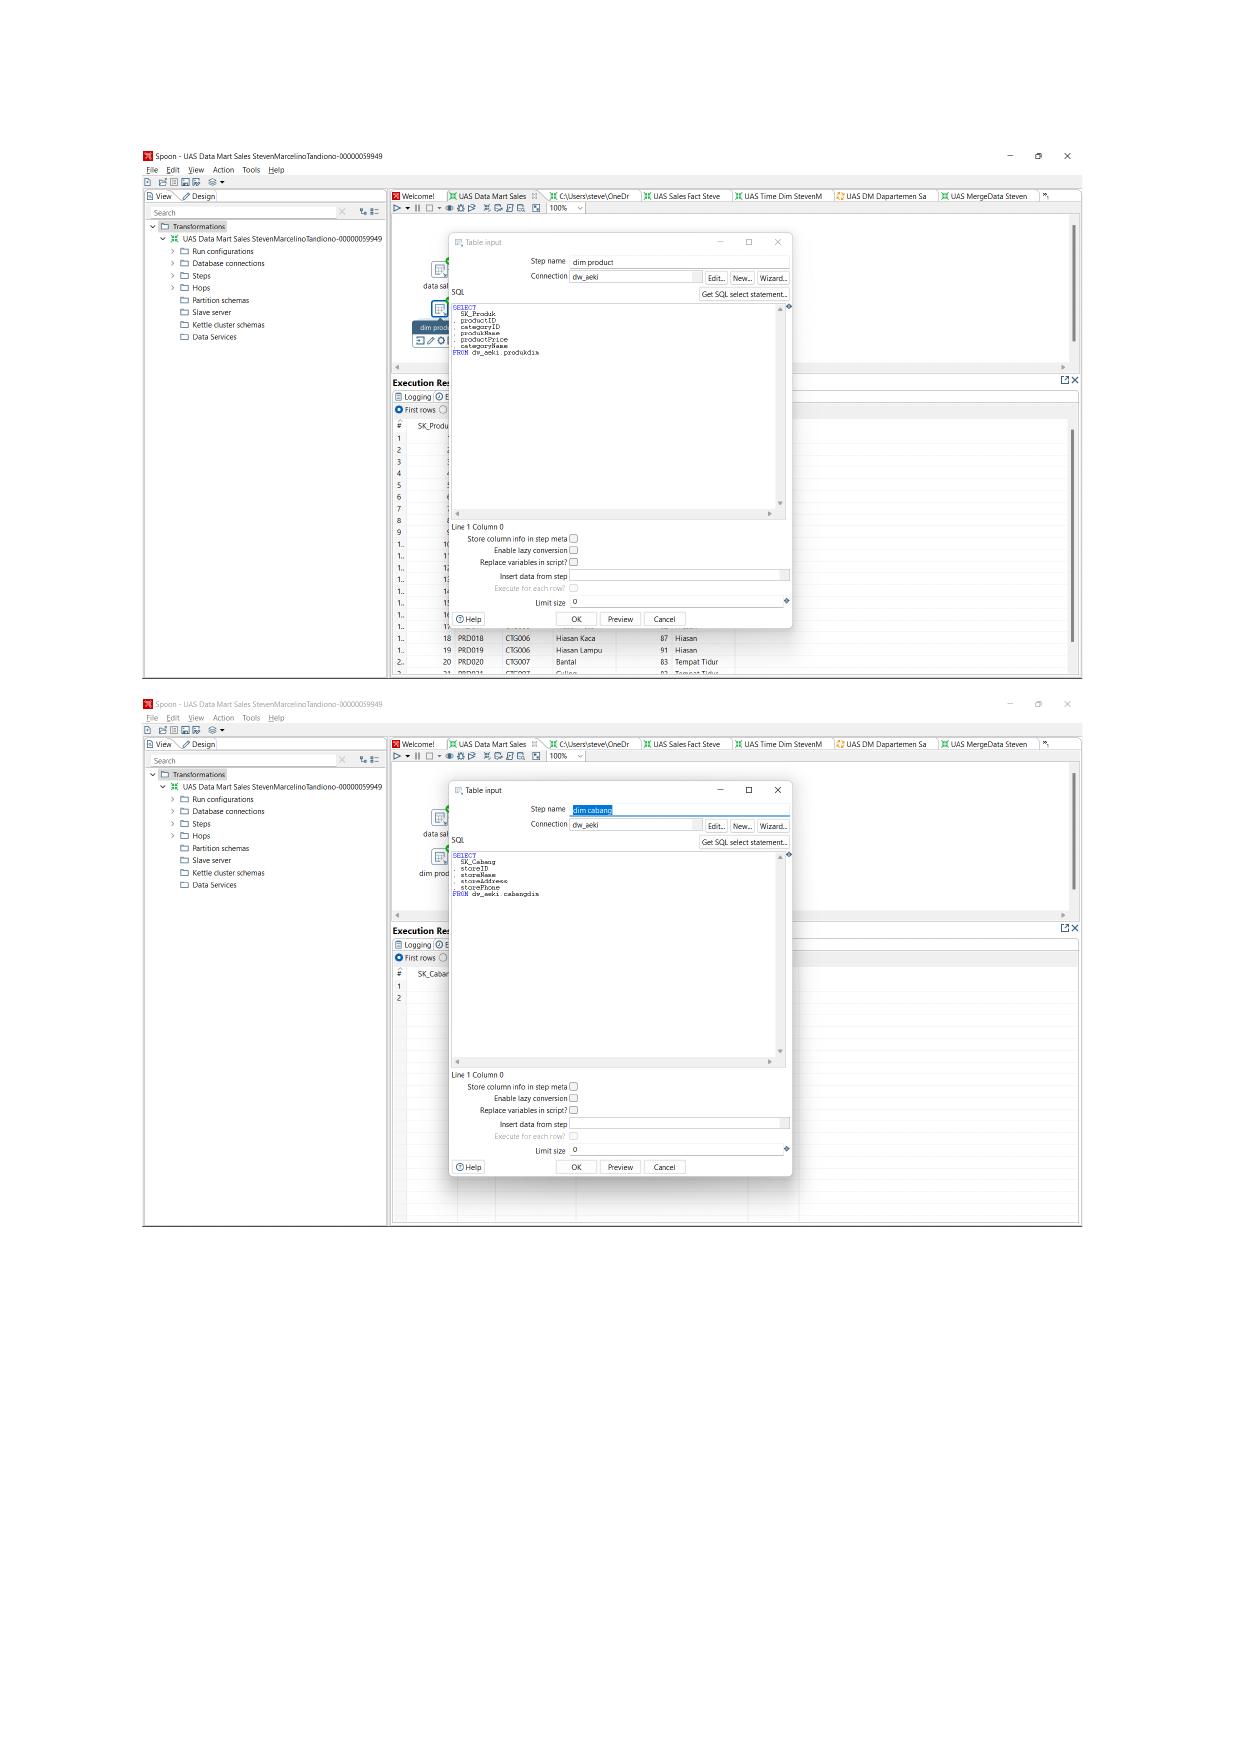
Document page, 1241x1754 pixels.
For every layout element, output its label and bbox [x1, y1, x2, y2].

picture [142, 697, 1083, 1227]
picture [142, 150, 1083, 679]
